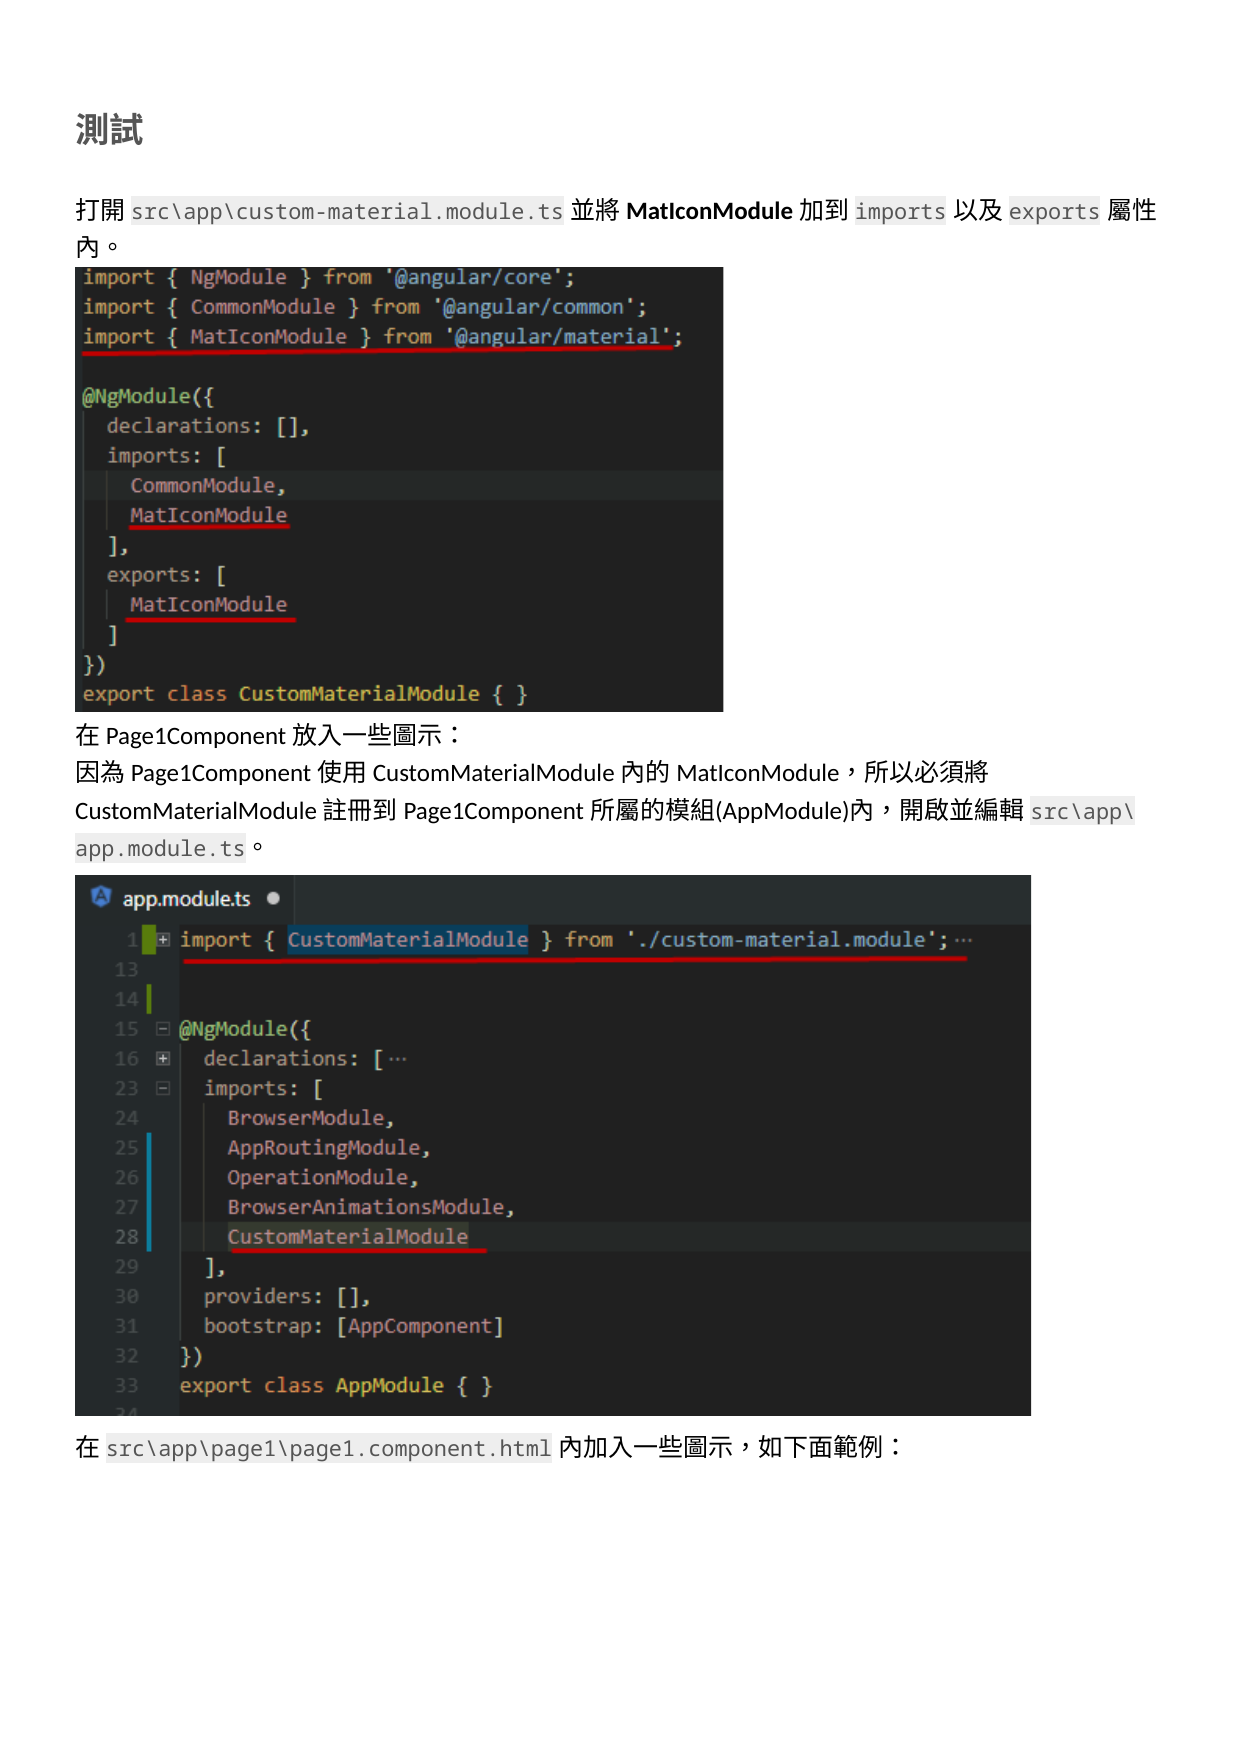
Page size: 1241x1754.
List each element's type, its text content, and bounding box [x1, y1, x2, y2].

picture [75, 267, 724, 712]
text 在 src\app\page1\page1.component.html 內加入一些圖示，如下面範例： [75, 1427, 1165, 1464]
picture [75, 875, 1032, 1416]
text 因為 Page1Component 使用 CustomMaterialModule 內的 MatIconModule，所以必須將 CustomMaterialModule 註冊到 Page1Component 所屬的模組(AppModule)內，開啟並編輯 src\app\app.module.ts。 [75, 752, 1165, 864]
text 在 Page1Component 放入一些圖示： [75, 714, 1165, 752]
subtitle 測試 [75, 89, 1165, 164]
text 打開 src\app\custom-material.module.ts 並將 MatIconModule 加到 imports 以及 exports 屬性內。 [75, 189, 1165, 264]
